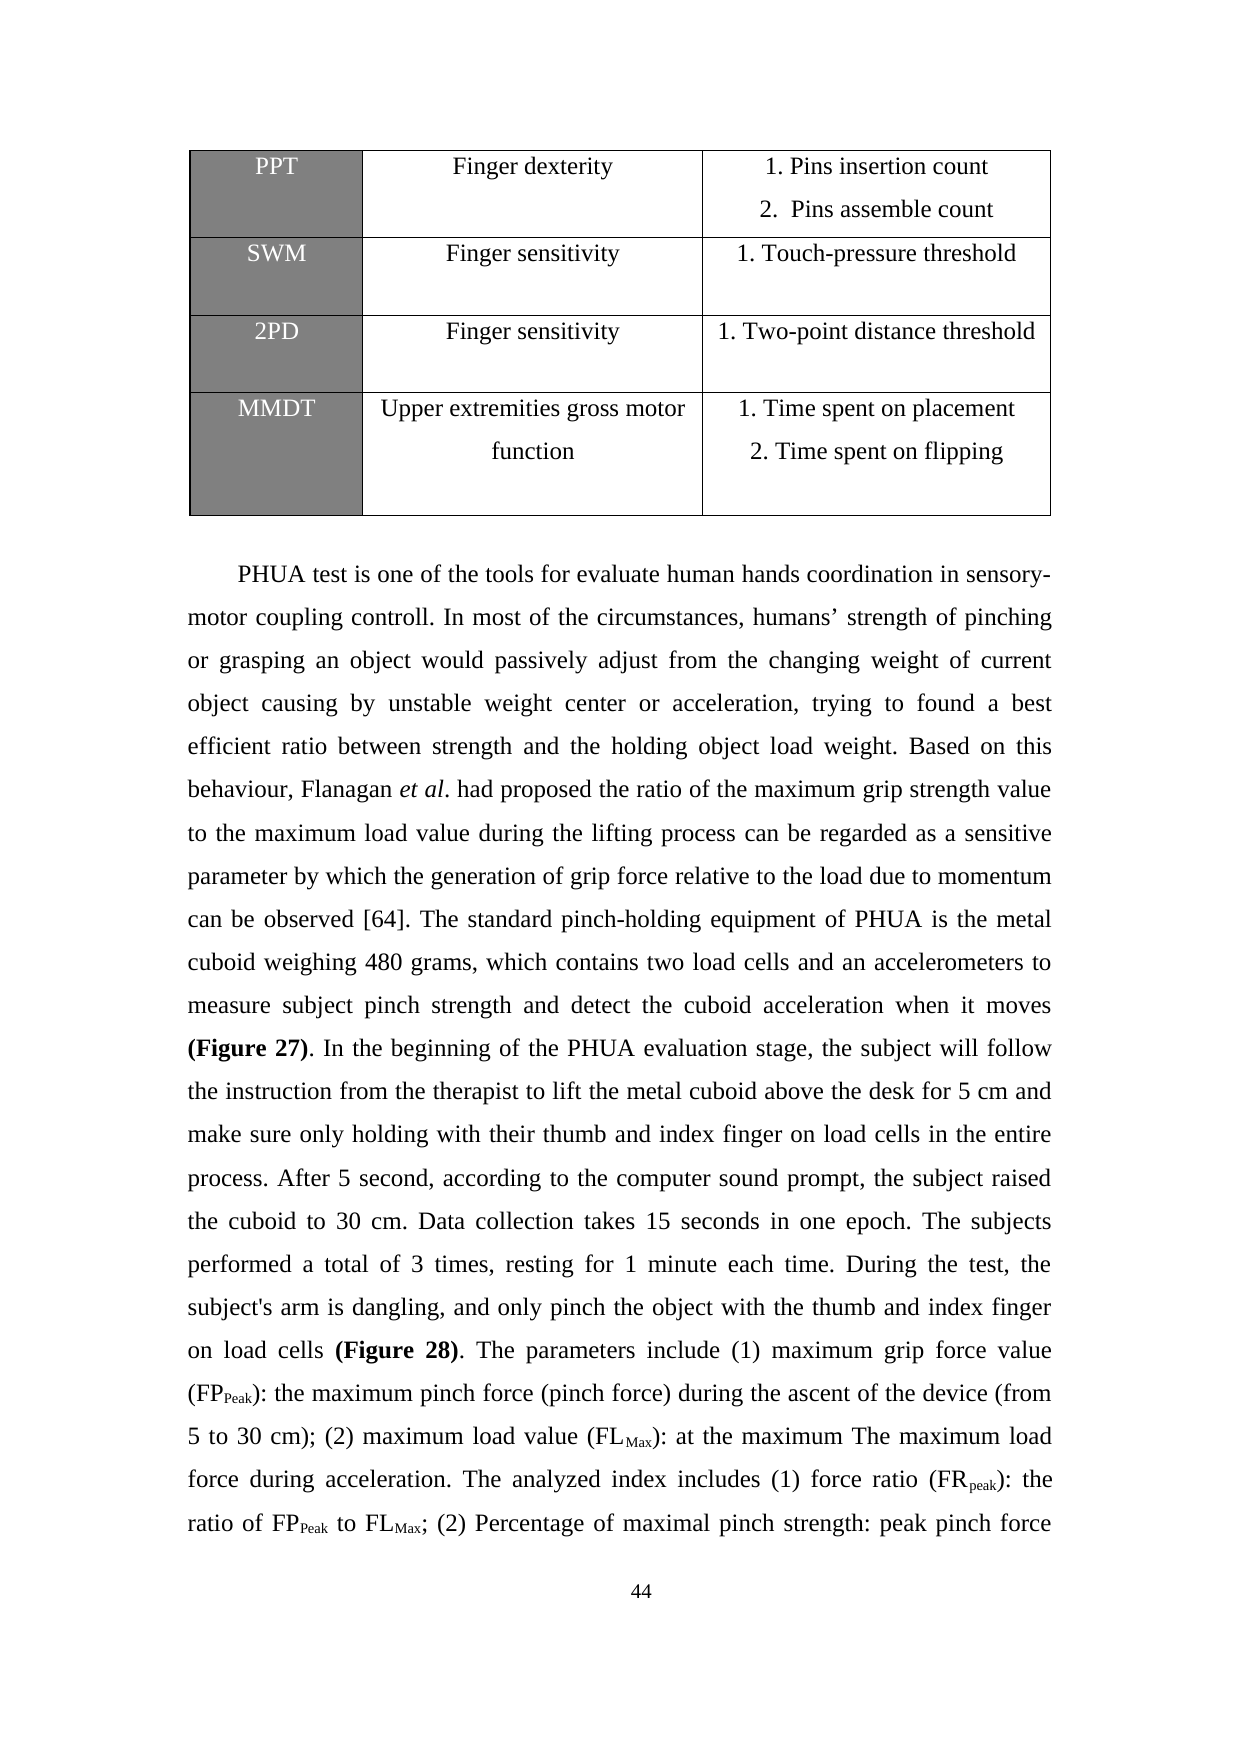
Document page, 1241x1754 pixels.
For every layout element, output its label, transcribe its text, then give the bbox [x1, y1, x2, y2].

table_cell 1. Touch-pressure threshold [703, 238, 1050, 315]
table_cell Time spent on placement Time spent on flipping [703, 393, 1050, 515]
table_cell MMDT [191, 393, 362, 515]
table_cell Finger sensitivity [363, 238, 702, 315]
table_cell SWM [191, 238, 362, 315]
table_cell PPT [191, 151, 362, 237]
table_cell Finger sensitivity [363, 316, 702, 392]
table_cell Two-point distance threshold [703, 316, 1050, 392]
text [187, 559, 1053, 1536]
table_cell 2PD [191, 316, 362, 392]
table_cell Pins insertion count Pins assemble count [703, 151, 1050, 237]
table_cell Finger dexterity [363, 151, 702, 237]
table_cell Upper extremities gross motor function [363, 393, 702, 515]
